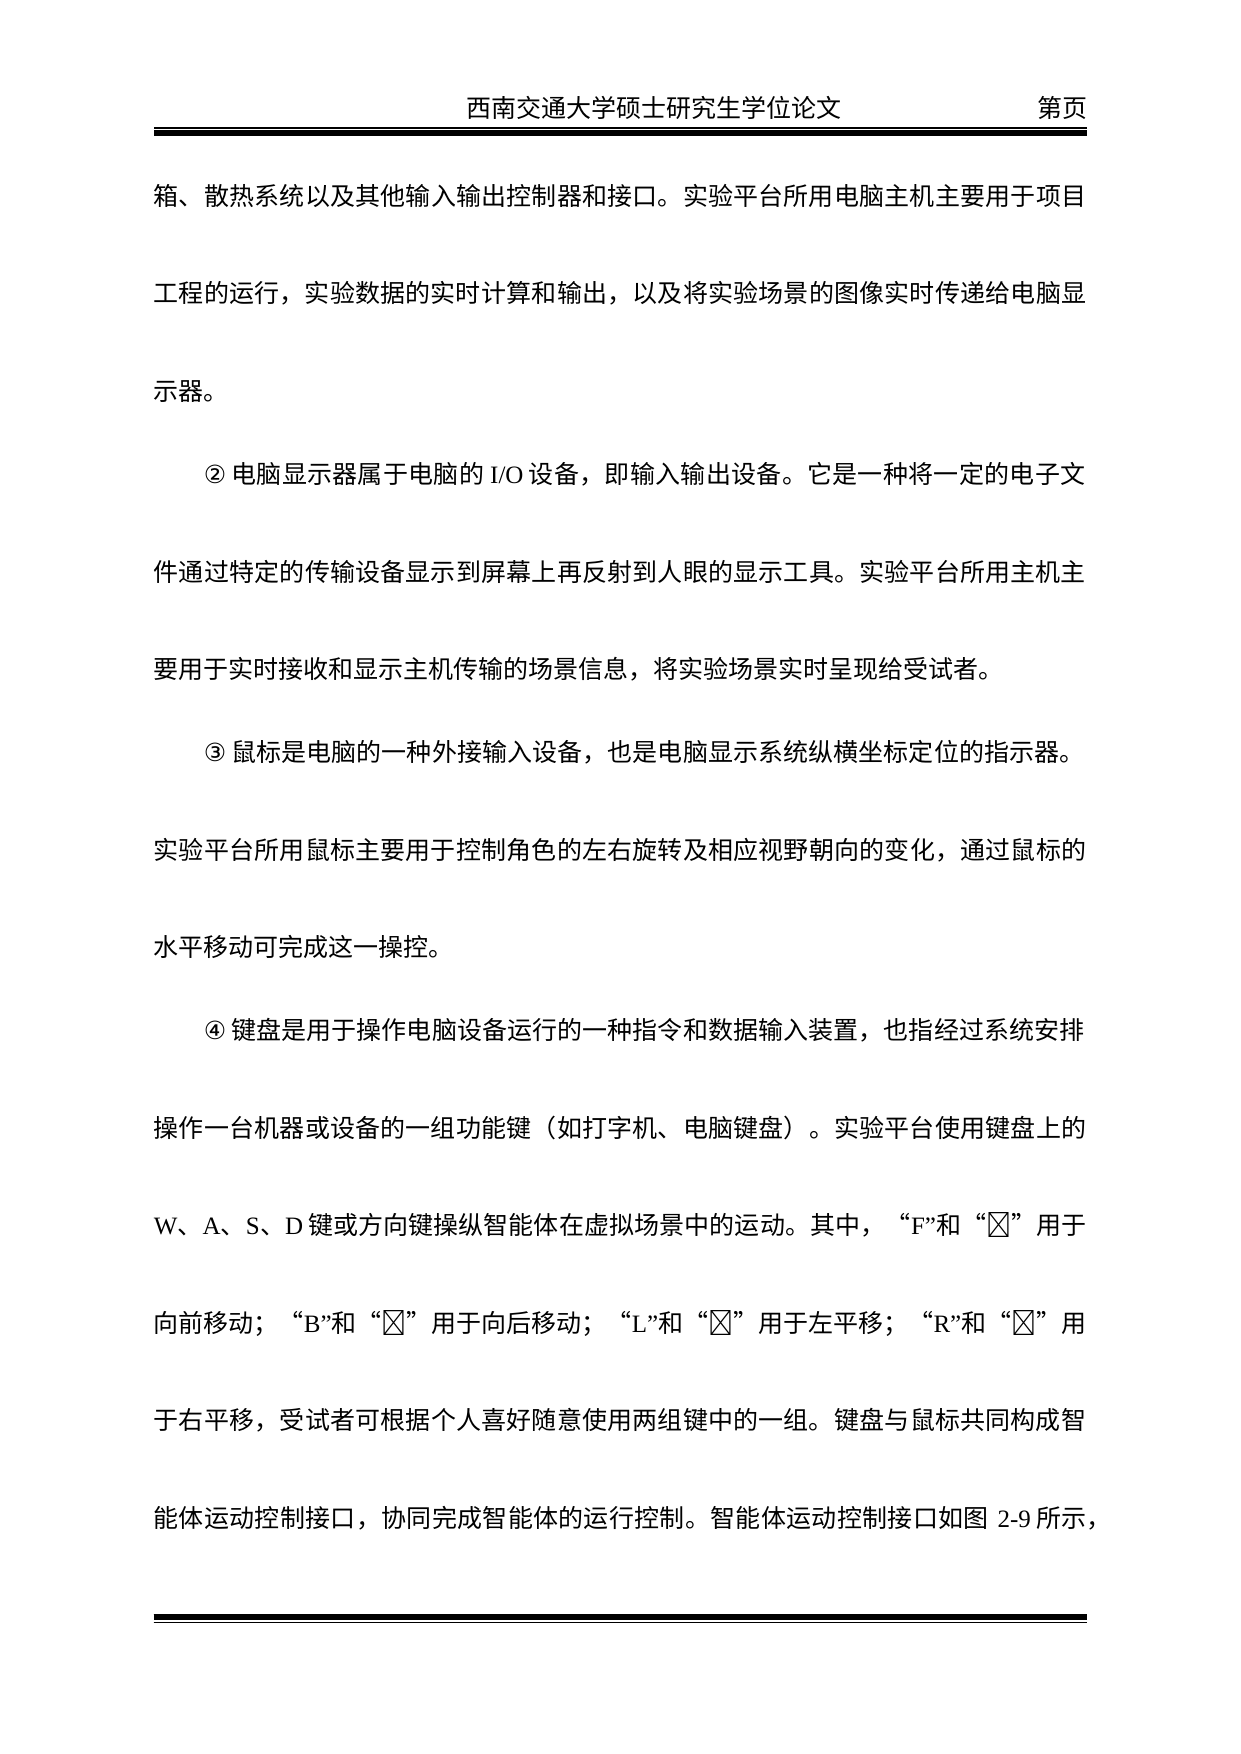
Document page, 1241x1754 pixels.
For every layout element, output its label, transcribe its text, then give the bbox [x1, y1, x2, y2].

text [153, 996, 1087, 1549]
text ②电脑显示器属于电脑的I/O设备，即输入输出设备。它是一种将一定的电子文件通过特定的传输设备显示到屏幕上再反射到人眼的显示工具。实验平台所用主机主要用于实时接收和显示主机传输的场景信息，将实验场景实时呈现给受试者。 [153, 440, 1087, 700]
text ③鼠标是电脑的一种外接输入设备，也是电脑显示系统纵横坐标定位的指示器。实验平台所用鼠标主要用于控制角色的左右旋转及相应视野朝向的变化，通过鼠标的水平移动可完成这一操控。 [153, 718, 1087, 978]
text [153, 162, 1087, 422]
